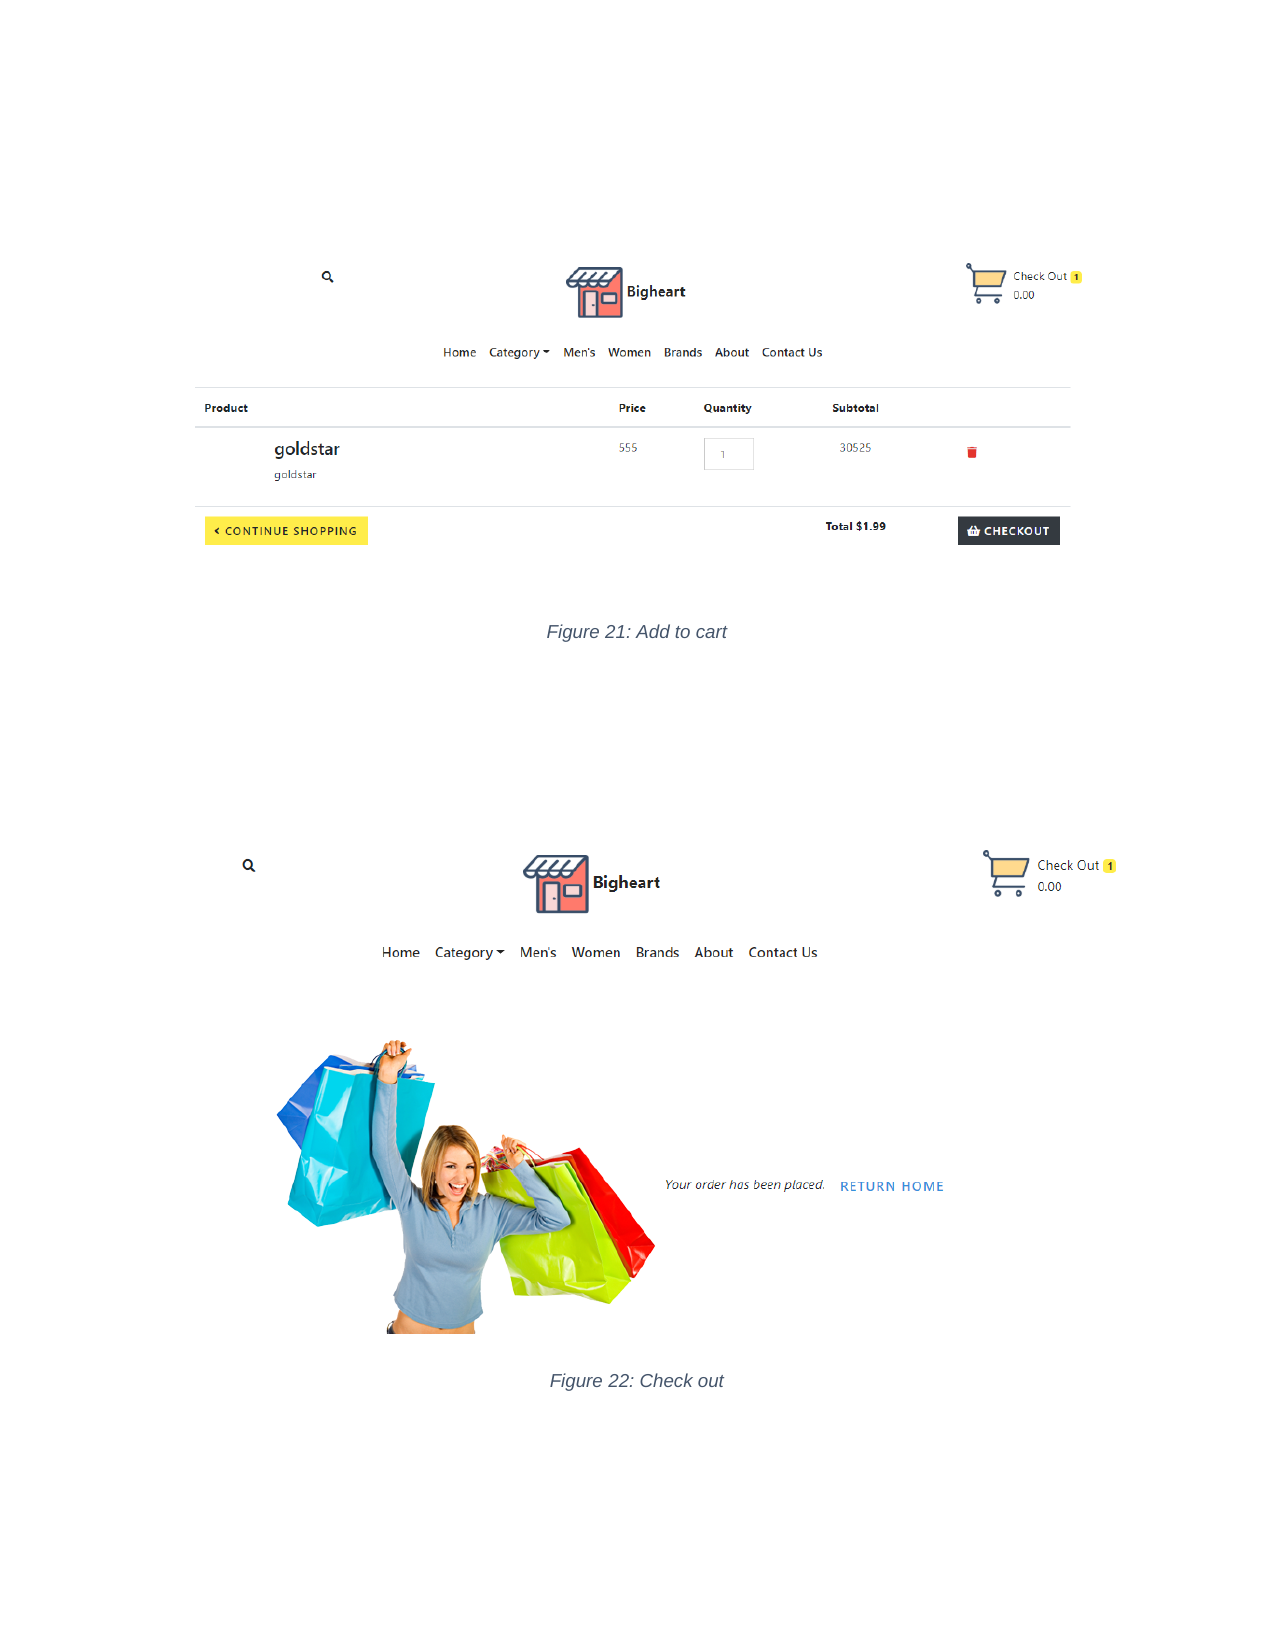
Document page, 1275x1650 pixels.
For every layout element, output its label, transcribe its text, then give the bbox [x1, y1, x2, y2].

picture [150, 240, 1125, 603]
picture [150, 843, 1125, 1352]
